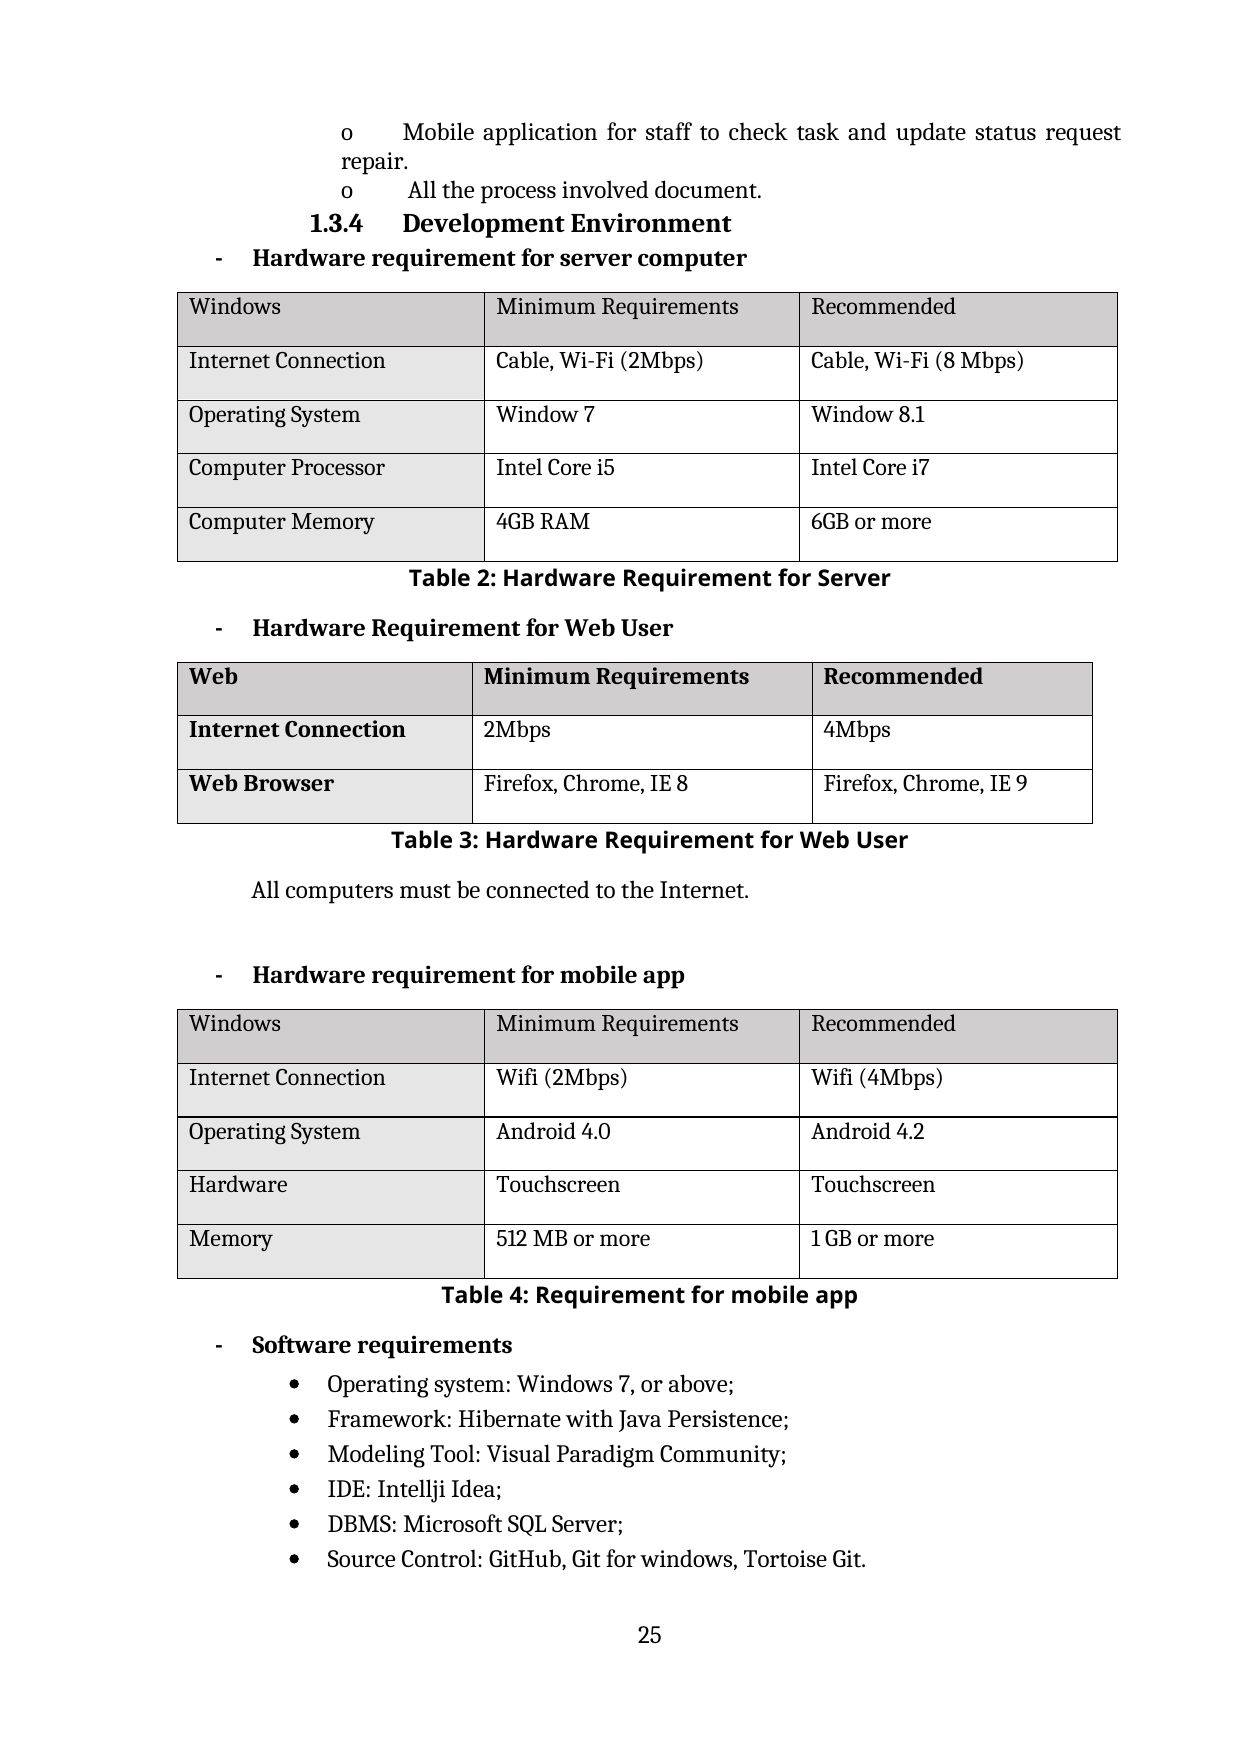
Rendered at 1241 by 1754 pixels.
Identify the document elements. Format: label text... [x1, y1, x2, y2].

subtitle Development Environment [310, 208, 1122, 240]
table_cell Operating System [178, 401, 484, 453]
table_cell Firefox, Chrome, IE 9 [813, 770, 1092, 823]
table_header Minimum Requirements [485, 1010, 799, 1063]
table_cell Internet Connection [178, 347, 484, 399]
table_cell Touchscreen [485, 1171, 799, 1224]
table_cell Internet Connection [178, 1064, 484, 1116]
list Mobile application for staff to check task and update status request repair. [341, 118, 1122, 176]
list All computers must be connected to the Internet. [251, 876, 1122, 904]
table_header Recommended [813, 663, 1092, 715]
table_header Recommended [800, 293, 1117, 346]
table_cell Memory [178, 1225, 484, 1278]
list Operating system: Windows 7, or above; [290, 1370, 1122, 1399]
table_header Recommended [800, 1010, 1117, 1063]
table_cell Web Browser [178, 770, 472, 823]
table_cell 512 MB or more [485, 1225, 799, 1278]
table_cell Firefox, Chrome, IE 8 [473, 770, 812, 823]
table_cell Computer Memory [178, 508, 484, 561]
table_cell 2Mbps [473, 716, 812, 769]
table_cell Wifi (4Mbps) [800, 1064, 1117, 1116]
table_cell Window 8.1 [800, 401, 1117, 453]
table_cell Window 7 [485, 401, 799, 453]
list Source Control: GitHub, Git for windows, Tortoise Git. [290, 1545, 1122, 1574]
table_cell Intel Core i7 [800, 454, 1117, 507]
table_cell Hardware [178, 1171, 484, 1224]
table_cell Internet Connection [178, 716, 472, 769]
table_cell Android 4.0 [485, 1118, 799, 1170]
table_cell Touchscreen [800, 1171, 1117, 1224]
list DBMS: Microsoft SQL Server; [290, 1510, 1122, 1539]
list Modeling Tool: Visual Paradigm Community; [290, 1440, 1122, 1469]
table_header Web [178, 663, 472, 715]
table_cell Cable, Wi-Fi (8 Mbps) [800, 347, 1117, 399]
table_header Minimum Requirements [473, 663, 812, 715]
list Software requirements [215, 1331, 1122, 1359]
table_header Minimum Requirements [485, 293, 799, 346]
table_cell Computer Processor [178, 454, 484, 507]
table_cell Operating System [178, 1118, 484, 1170]
table_cell 4GB RAM [485, 508, 799, 561]
table_cell Wifi (2Mbps) [485, 1064, 799, 1116]
table_cell Cable, Wi-Fi (2Mbps) [485, 347, 799, 399]
list Hardware requirement for server computer [215, 244, 1122, 273]
table_cell Android 4.2 [800, 1118, 1117, 1170]
list All the process involved document. [341, 176, 1122, 204]
table_cell Intel Core i5 [485, 454, 799, 507]
table_cell 1 GB or more [800, 1225, 1117, 1278]
list Hardware requirement for mobile app [215, 961, 1122, 990]
table_cell 6GB or more [800, 508, 1117, 561]
list Framework: Hibernate with Java Persistence; [290, 1405, 1122, 1434]
table_cell 4Mbps [813, 716, 1092, 769]
list IDE: Intellji Idea; [290, 1475, 1122, 1504]
table_header Windows [178, 1010, 484, 1063]
list Hardware Requirement for Web User [215, 614, 1122, 643]
table_header Windows [178, 293, 484, 346]
